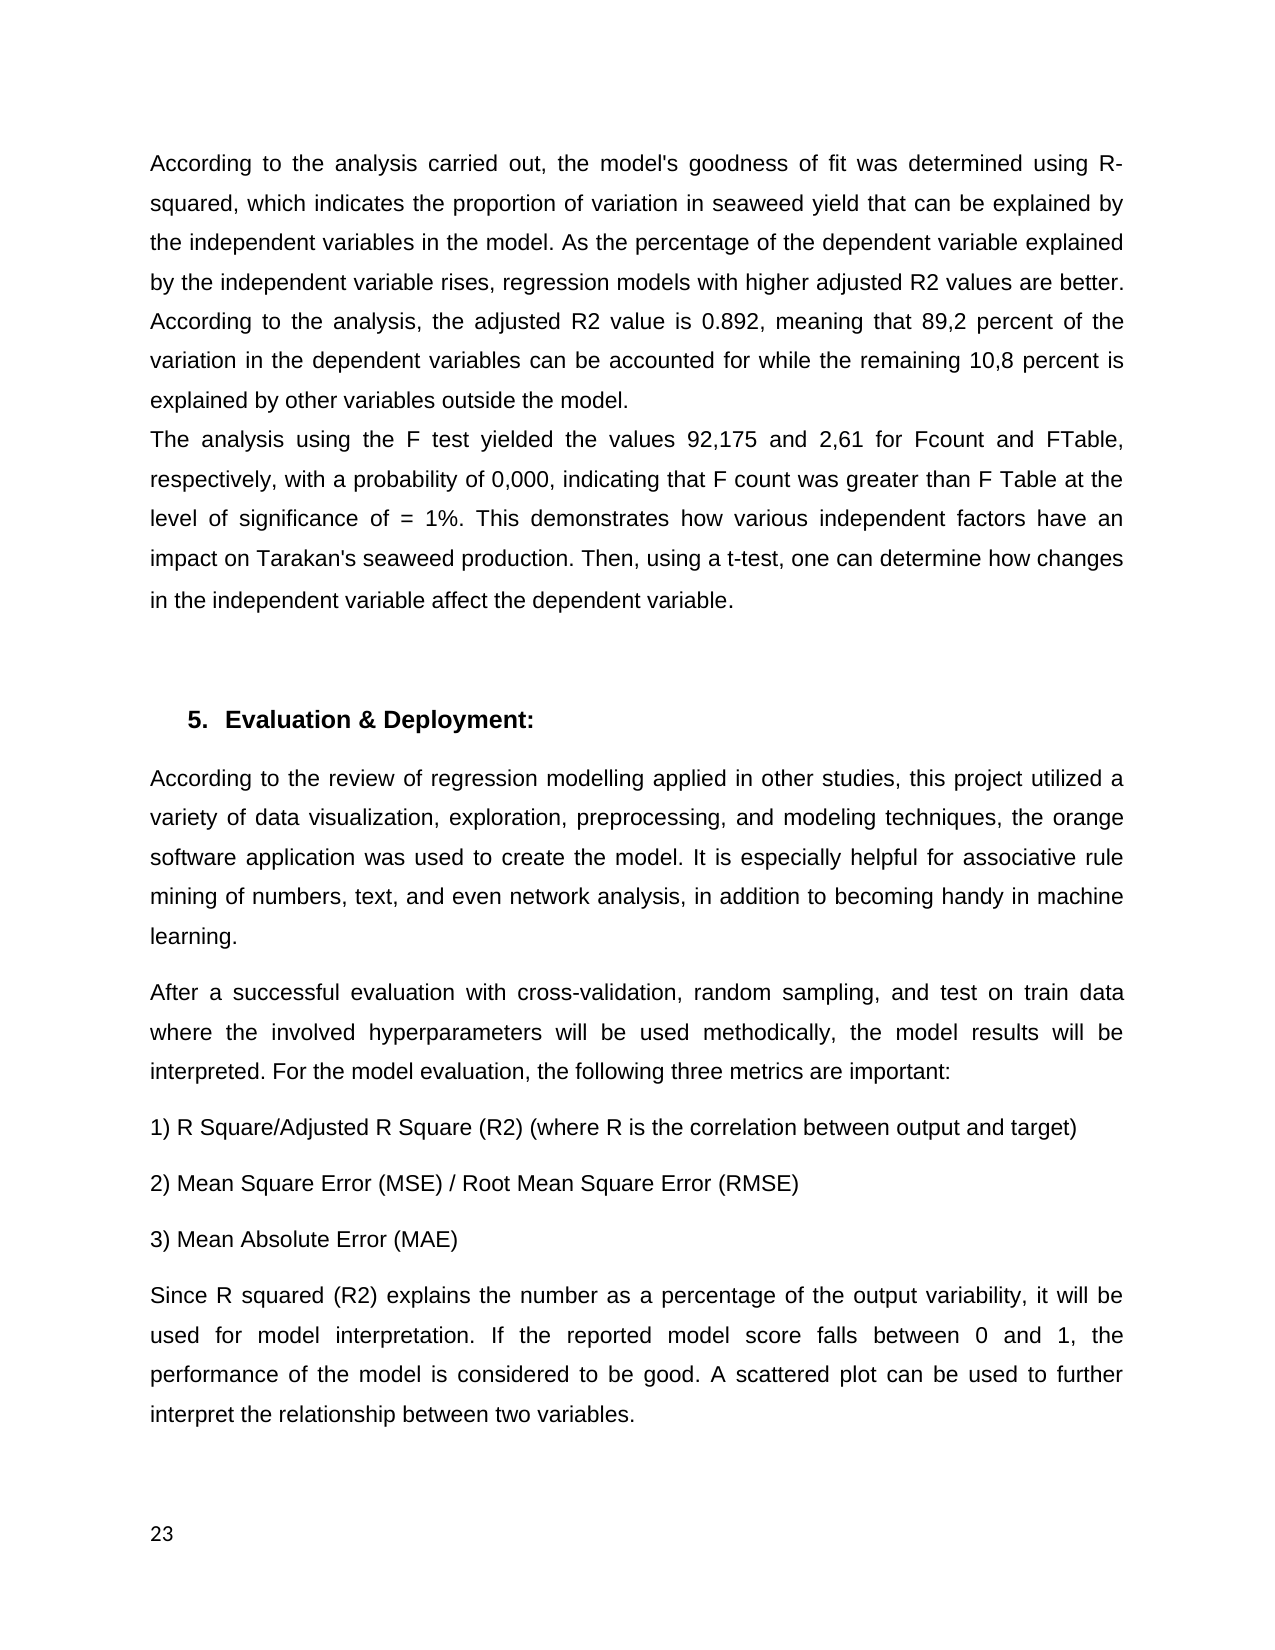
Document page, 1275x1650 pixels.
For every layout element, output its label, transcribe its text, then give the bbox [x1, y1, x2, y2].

list Evaluation & Deployment: [187, 705, 1125, 734]
text According to the analysis carried out, the model's goodness of fit was determined using R-squared, which indicates the proportion of variation in seaweed yield that can be explained by the independent variables in the model. As the percentage of the dependent variable explained by the independent variable rises, regression models with higher adjusted R2 values are better. According to the analysis, the adjusted R2 value is 0.892, meaning that 89,2 percent of the variation in the dependent variables can be accounted for while the remaining 10,8 percent is explained by other variables outside the model. [150, 150, 1125, 413]
text According to the review of regression modelling applied in other studies, this project utilized a variety of data visualization, exploration, preprocessing, and modeling techniques, the orange software application was used to create the model. It is especially helpful for associative rule mining of numbers, text, and even network analysis, in addition to becoming handy in machine learning. [150, 765, 1125, 949]
text 3) Mean Absolute Error (MAE) [150, 1226, 1125, 1253]
text The analysis using the F test yielded the values 92,175 and 2,61 for Fcount and FTable, respectively, with a probability of 0,000, indicating that F count was greater than F Table at the level of significance of = 1%. This demonstrates how various independent factors have an impact on Tarakan's seaweed production. Then, using a t-test, one can determine how changes in the independent variable affect the dependent variable. [150, 426, 1125, 614]
text After a successful evaluation with cross-validation, random sampling, and test on train data where the involved hyperparameters will be used methodically, the model results will be interpreted. For the model evaluation, the following three metrics are important: [150, 979, 1125, 1084]
text 2) Mean Square Error (MSE) / Root Mean Square Error (RMSE) [150, 1170, 1125, 1197]
text 1) R Square/Adjusted R Square (R2) (where R is the correlation between output and target) [150, 1114, 1125, 1140]
text Since R squared (R2) explains the number as a percentage of the output variability, it will be used for model interpretation. If the reported model score falls between 0 and 1, the performance of the model is considered to be good. A scattered plot can be used to further interpret the relationship between two variables. [150, 1282, 1125, 1427]
